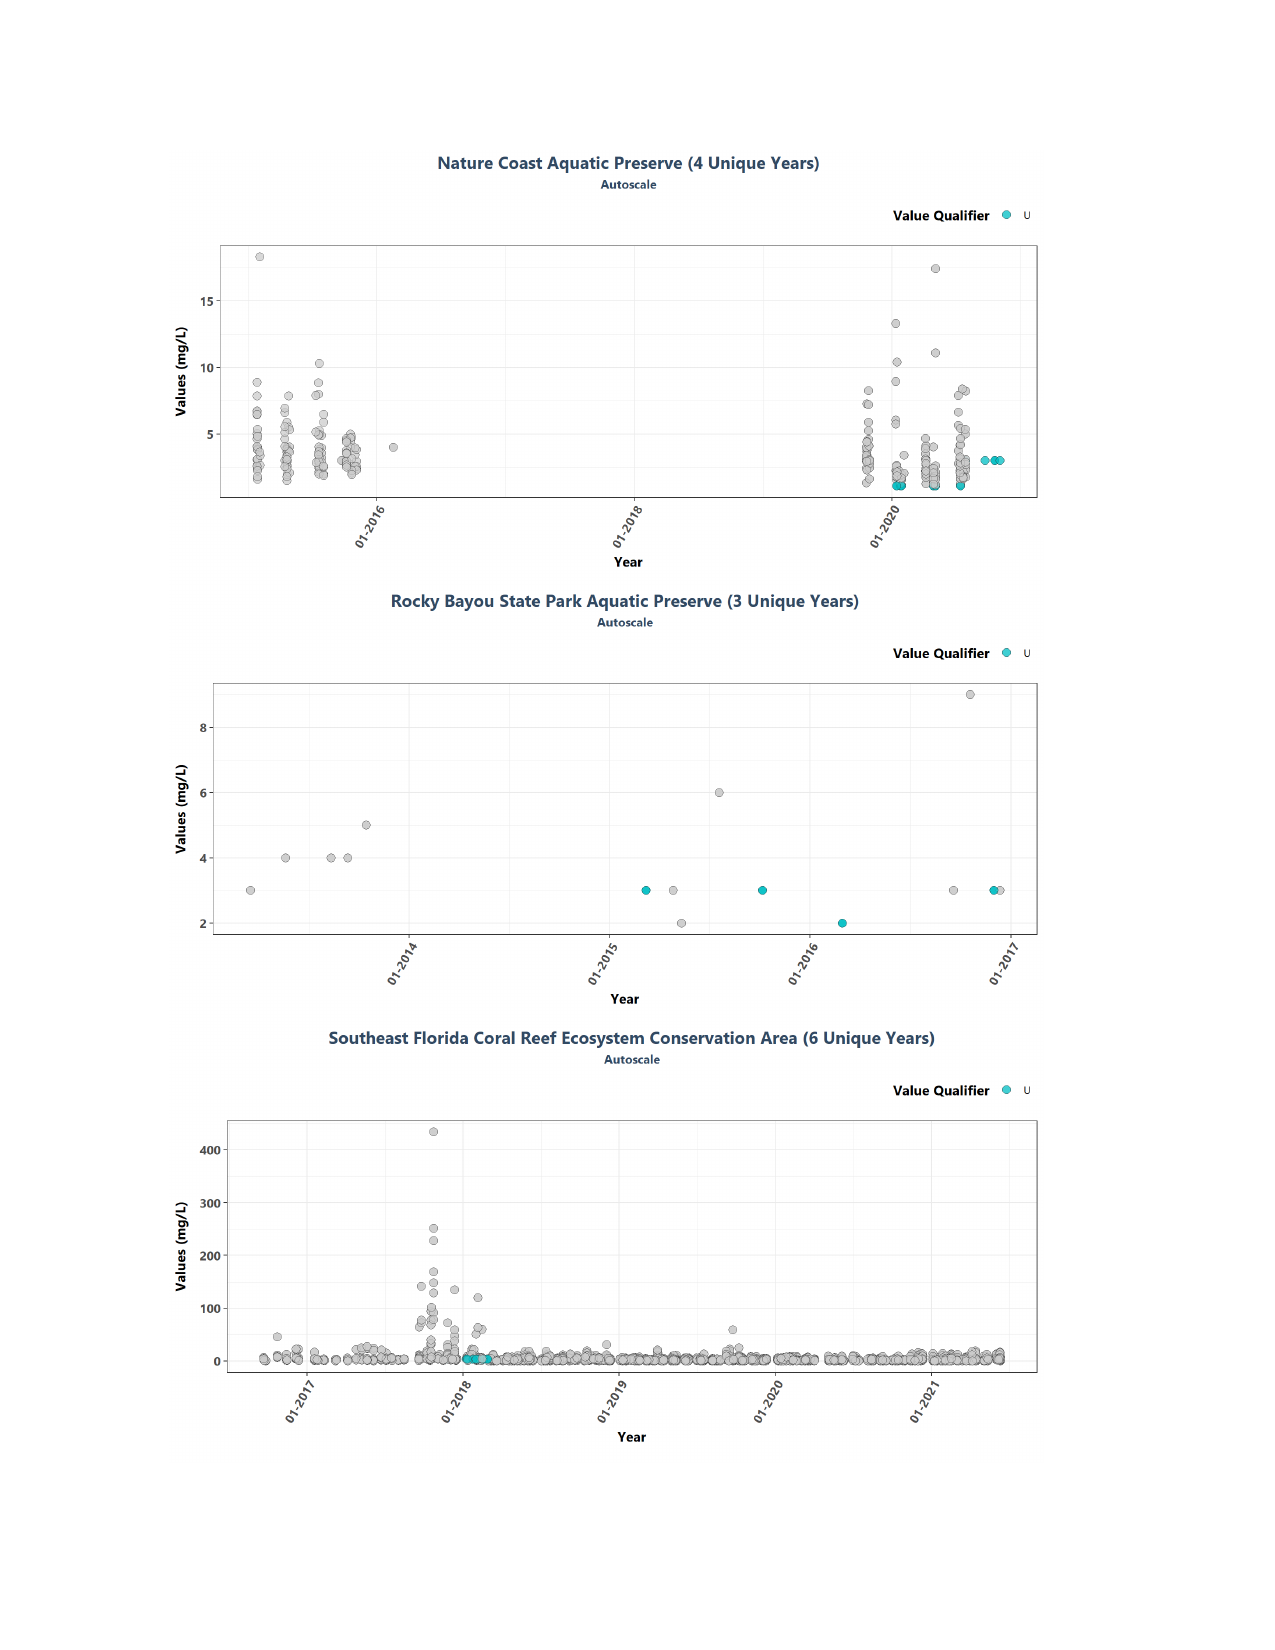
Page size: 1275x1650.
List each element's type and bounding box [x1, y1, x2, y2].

picture [168, 150, 1044, 1463]
